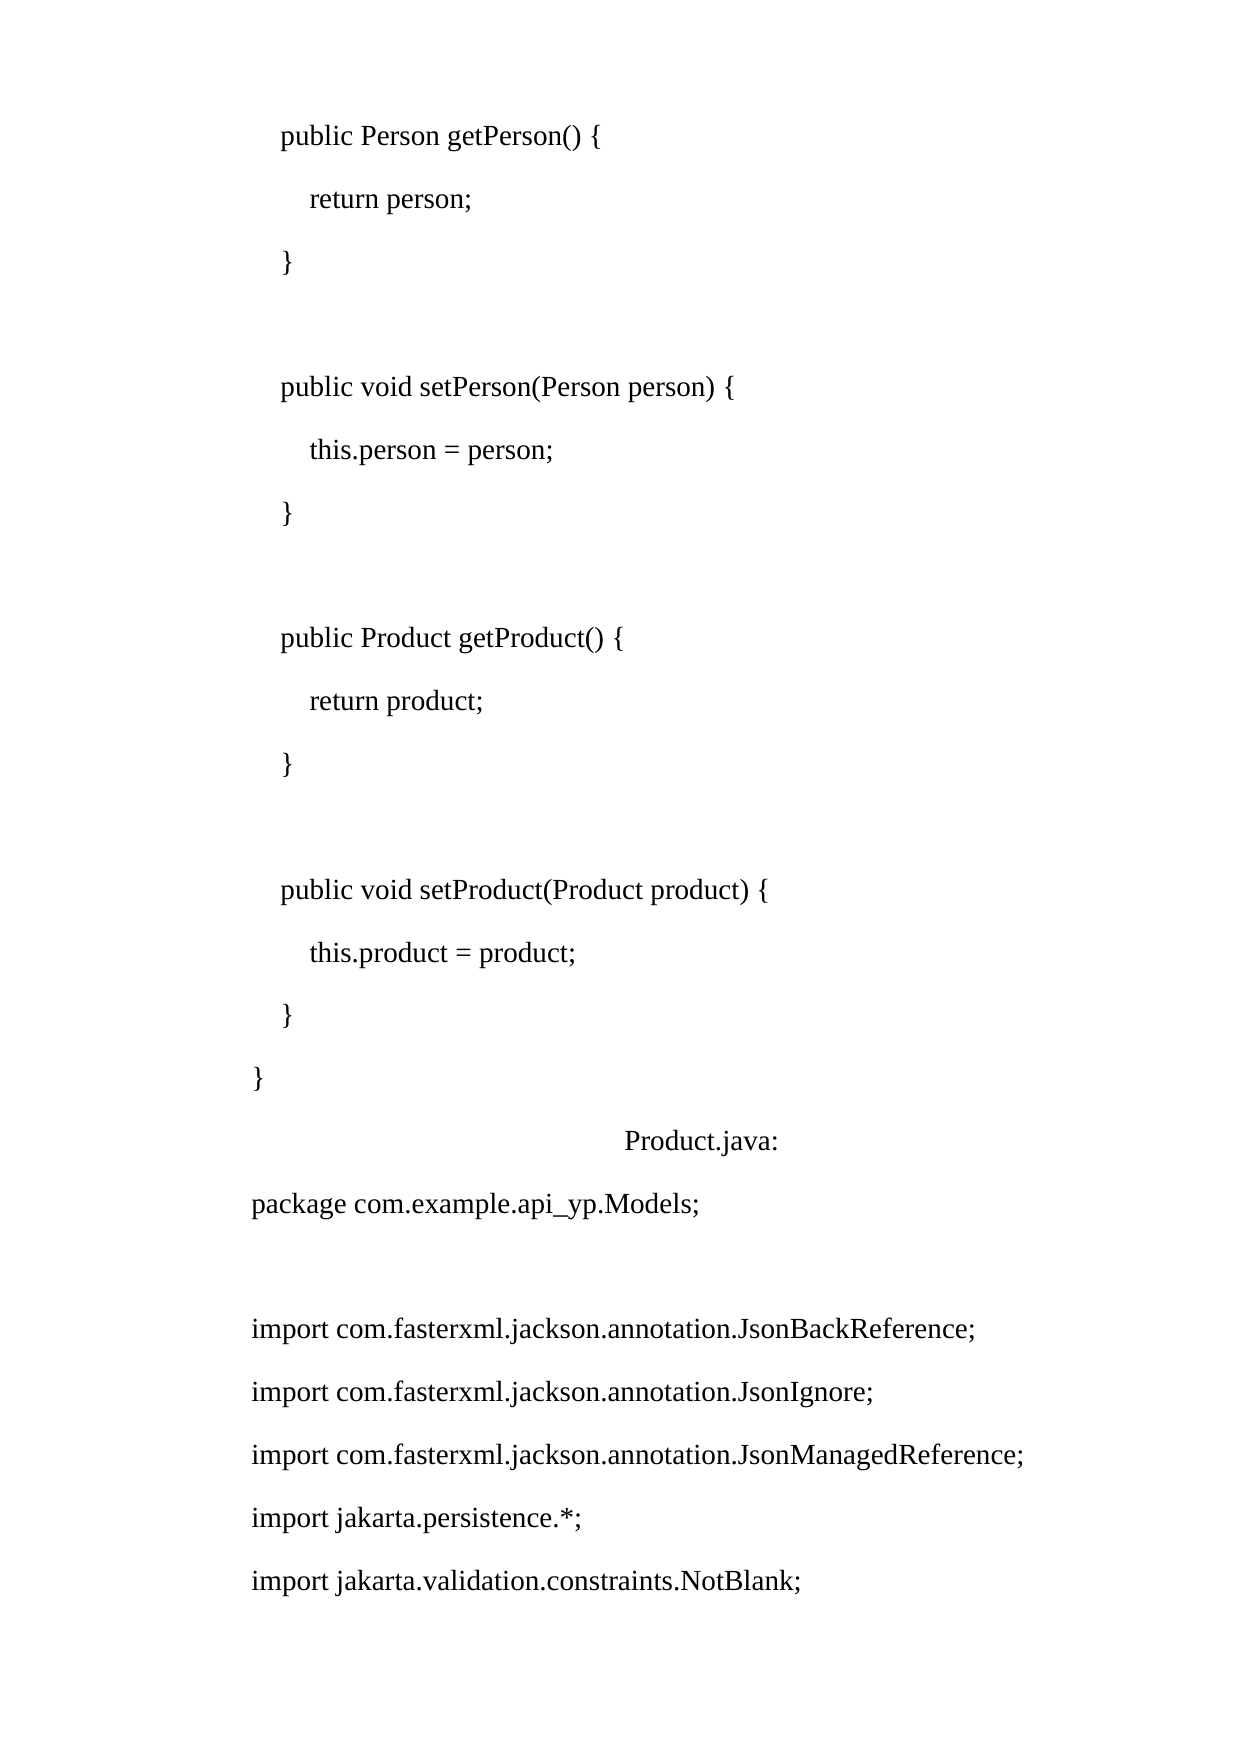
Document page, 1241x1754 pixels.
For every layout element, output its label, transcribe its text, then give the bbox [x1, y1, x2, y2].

text import com.fasterxml.jackson.annotation.JsonBackReference; [177, 1312, 1152, 1345]
text this.product = product; [177, 935, 1152, 968]
text import com.fasterxml.jackson.annotation.JsonManagedReference; [177, 1437, 1152, 1471]
text import jakarta.persistence.*; [177, 1500, 1152, 1533]
text this.person = person; [177, 432, 1152, 466]
text } [177, 1060, 1152, 1094]
text public Person getPerson() { [177, 118, 1152, 152]
text import jakarta.validation.constraints.NotBlank; [177, 1563, 1152, 1596]
text } [177, 495, 1152, 528]
text import com.fasterxml.jackson.annotation.JsonIgnore; [177, 1374, 1152, 1408]
text } [177, 997, 1152, 1031]
text public void setPerson(Person person) { [177, 369, 1152, 403]
text } [177, 746, 1152, 780]
text public Product getProduct() { [177, 621, 1152, 654]
text package com.example.api_yp.Models; [177, 1186, 1152, 1219]
text } [177, 244, 1152, 277]
text return product; [177, 683, 1152, 717]
text return person; [177, 181, 1152, 214]
text public void setProduct(Product product) { [177, 872, 1152, 905]
text Product.java: [177, 1123, 1152, 1157]
